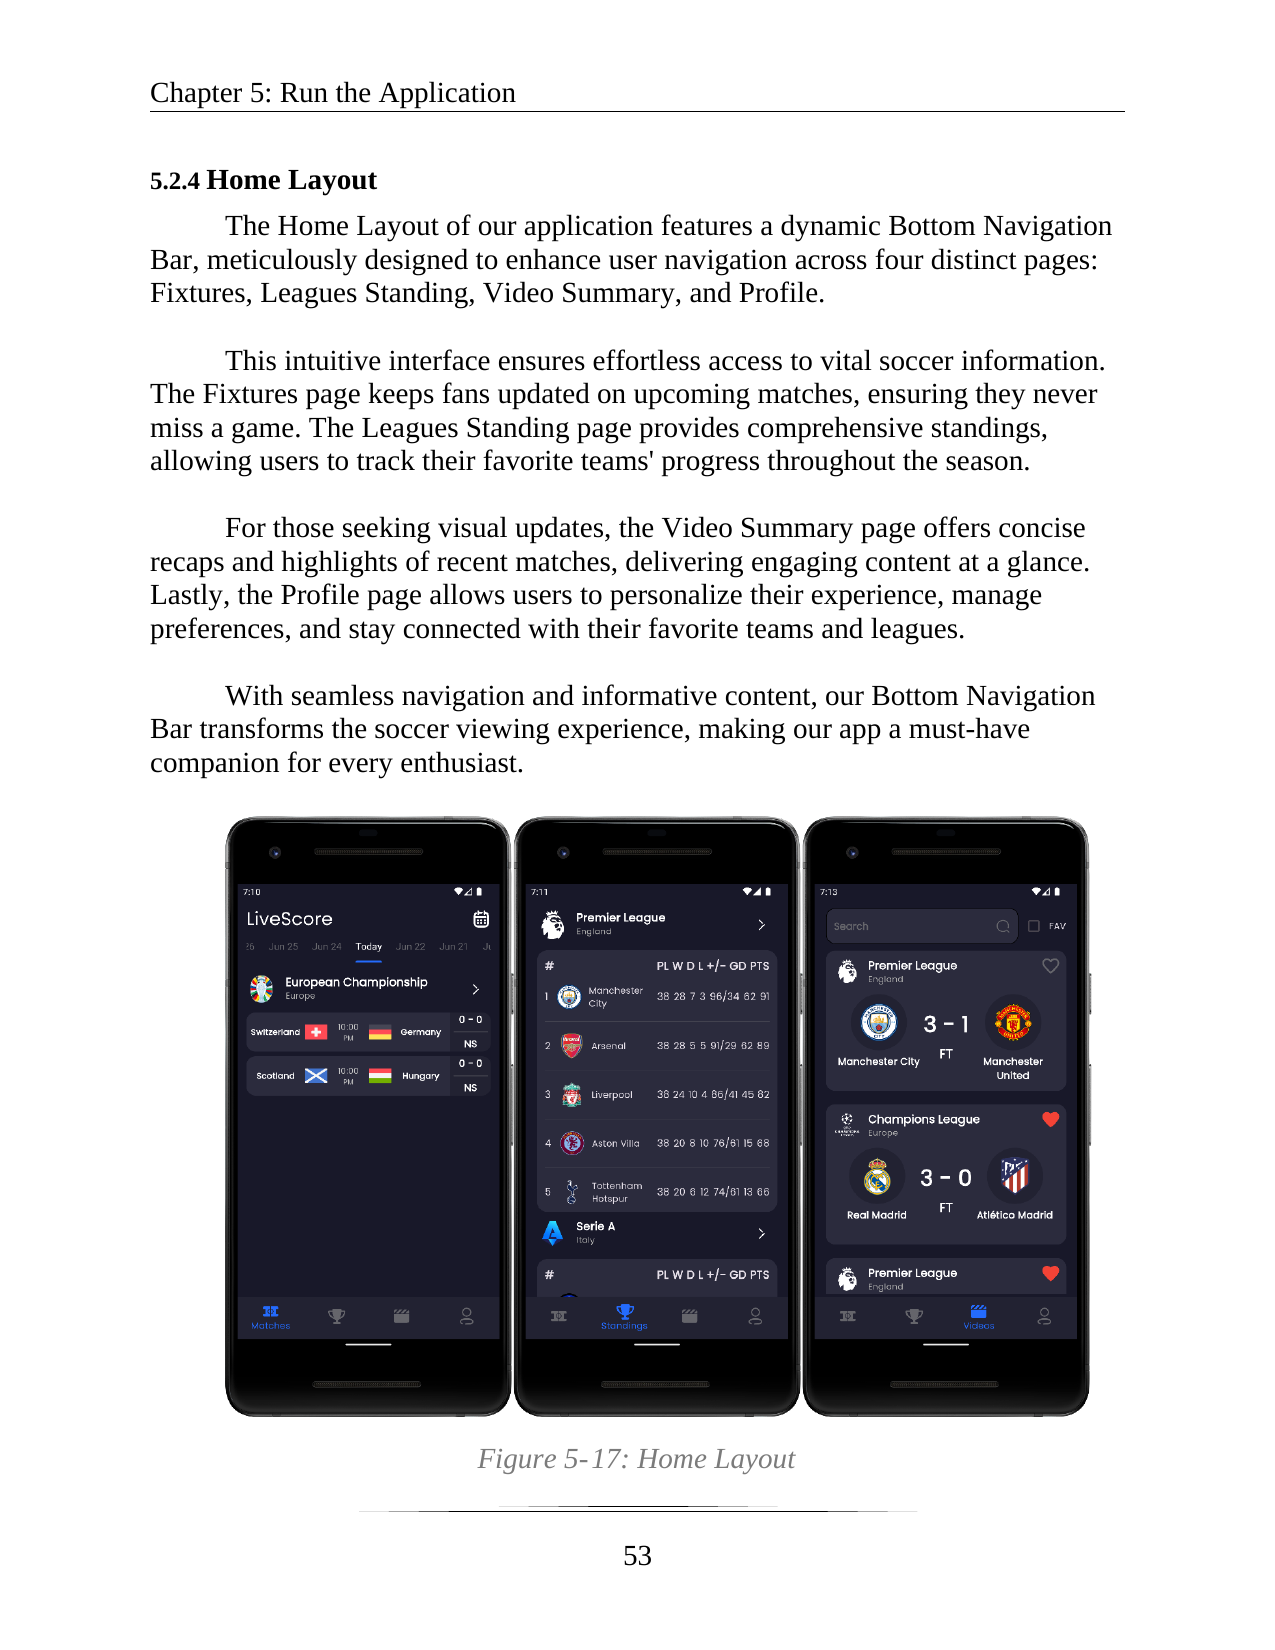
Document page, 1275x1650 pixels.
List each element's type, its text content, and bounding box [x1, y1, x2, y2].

text For those seeking visual updates, the Video Summary page offers concise recaps and highlights of recent matches, delivering engaging content at a glance. Lastly, the Profile page allows users to personalize their experience, manage preferences, and stay connected with their favorite teams and leagues. [150, 510, 1125, 644]
text With seamless navigation and informative content, our Bottom Navigation Bar transforms the soccer viewing experience, making our app a must-have companion for every enthusiast. [150, 678, 1125, 779]
subtitle Home Layout [150, 162, 1125, 196]
text This intuitive interface ensures effortless access to vital soccer information. The Fixtures page keeps fans updated on upcoming matches, ensuring they never miss a game. The Leagues Standing page provides comprehensive standings, allowing users to track their favorite teams' progress throughout the season. [150, 343, 1125, 477]
picture [225, 816, 1092, 1417]
text The Home Layout of our application features a dynamic Bottom Navigation Bar, meticulously designed to enhance user navigation across four distinct pages: Fixtures, Leagues Standing, Video Summary, and Profile. [150, 208, 1125, 309]
